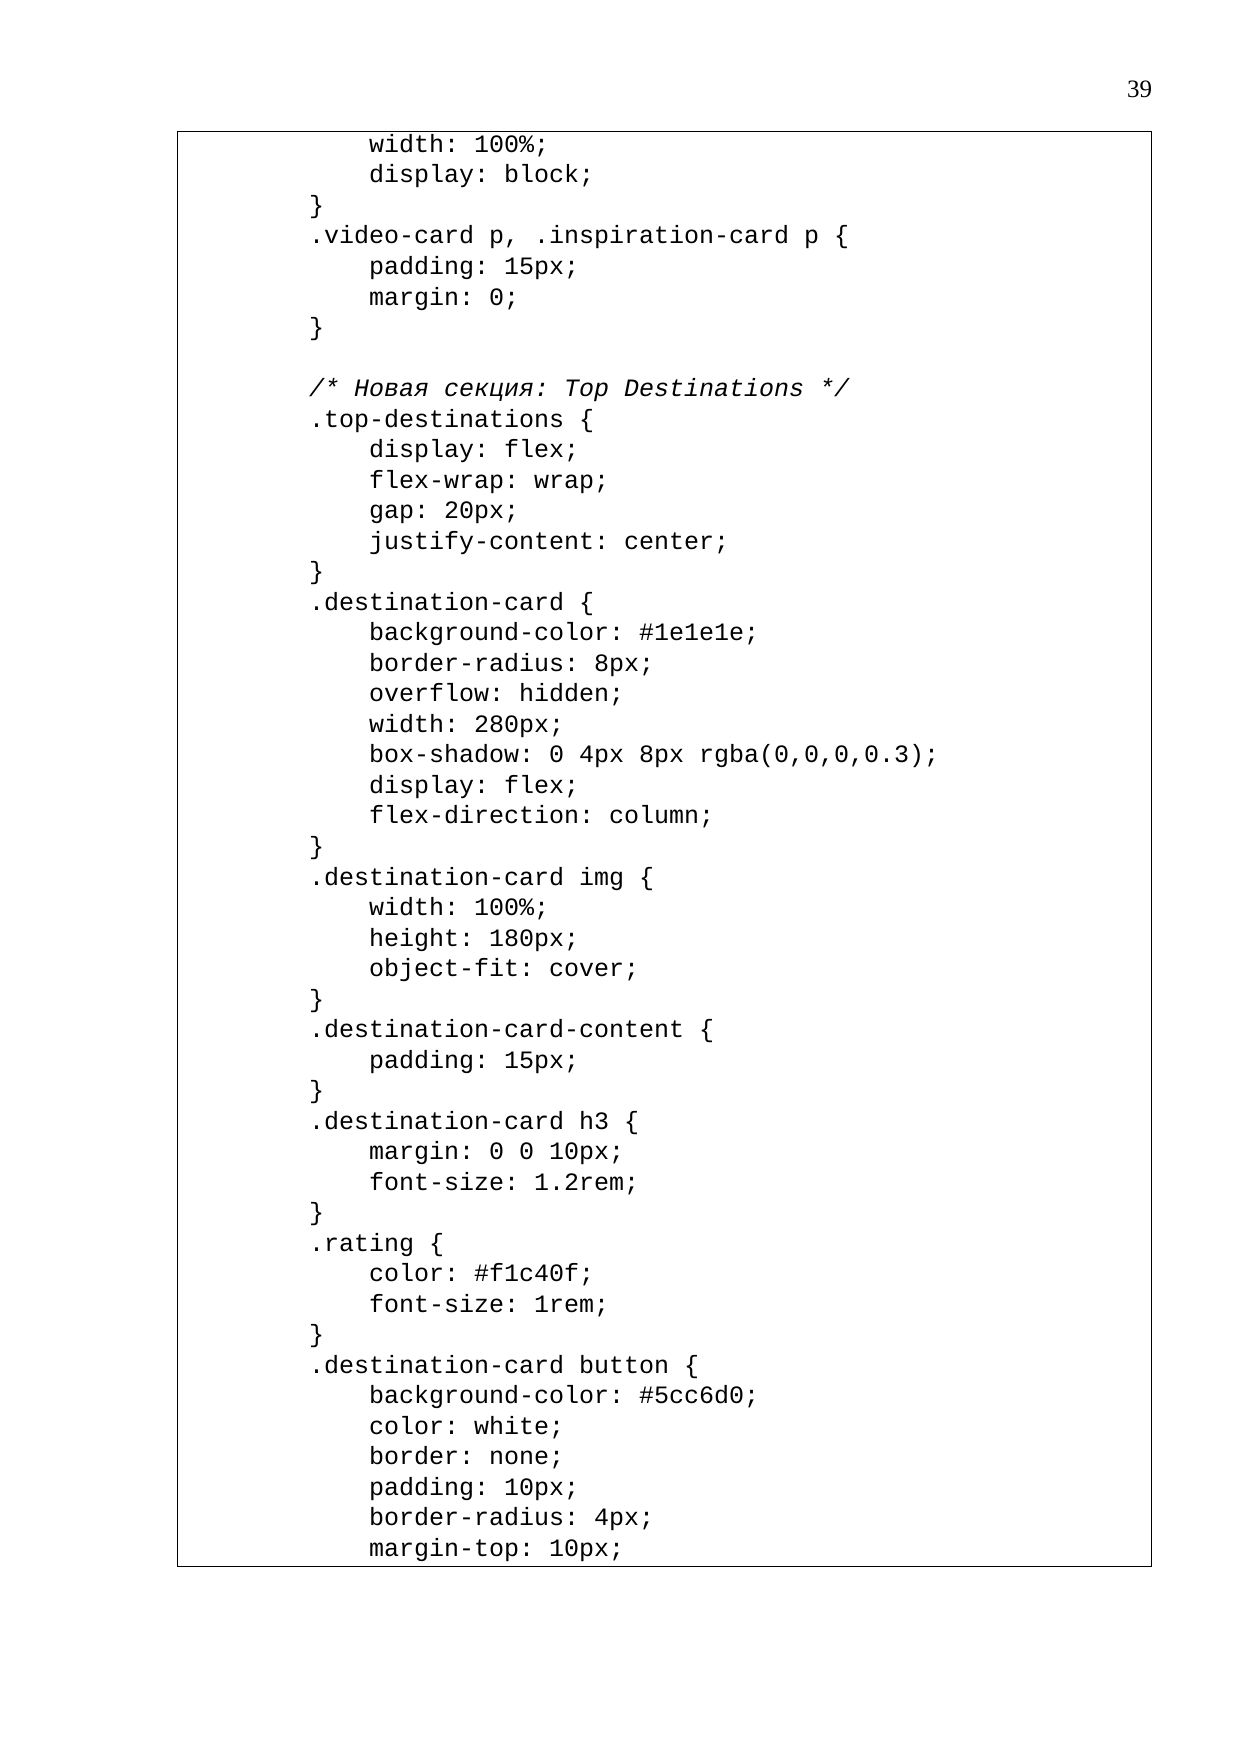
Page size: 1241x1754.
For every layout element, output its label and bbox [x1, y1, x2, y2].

table_header [178, 132, 1151, 1566]
